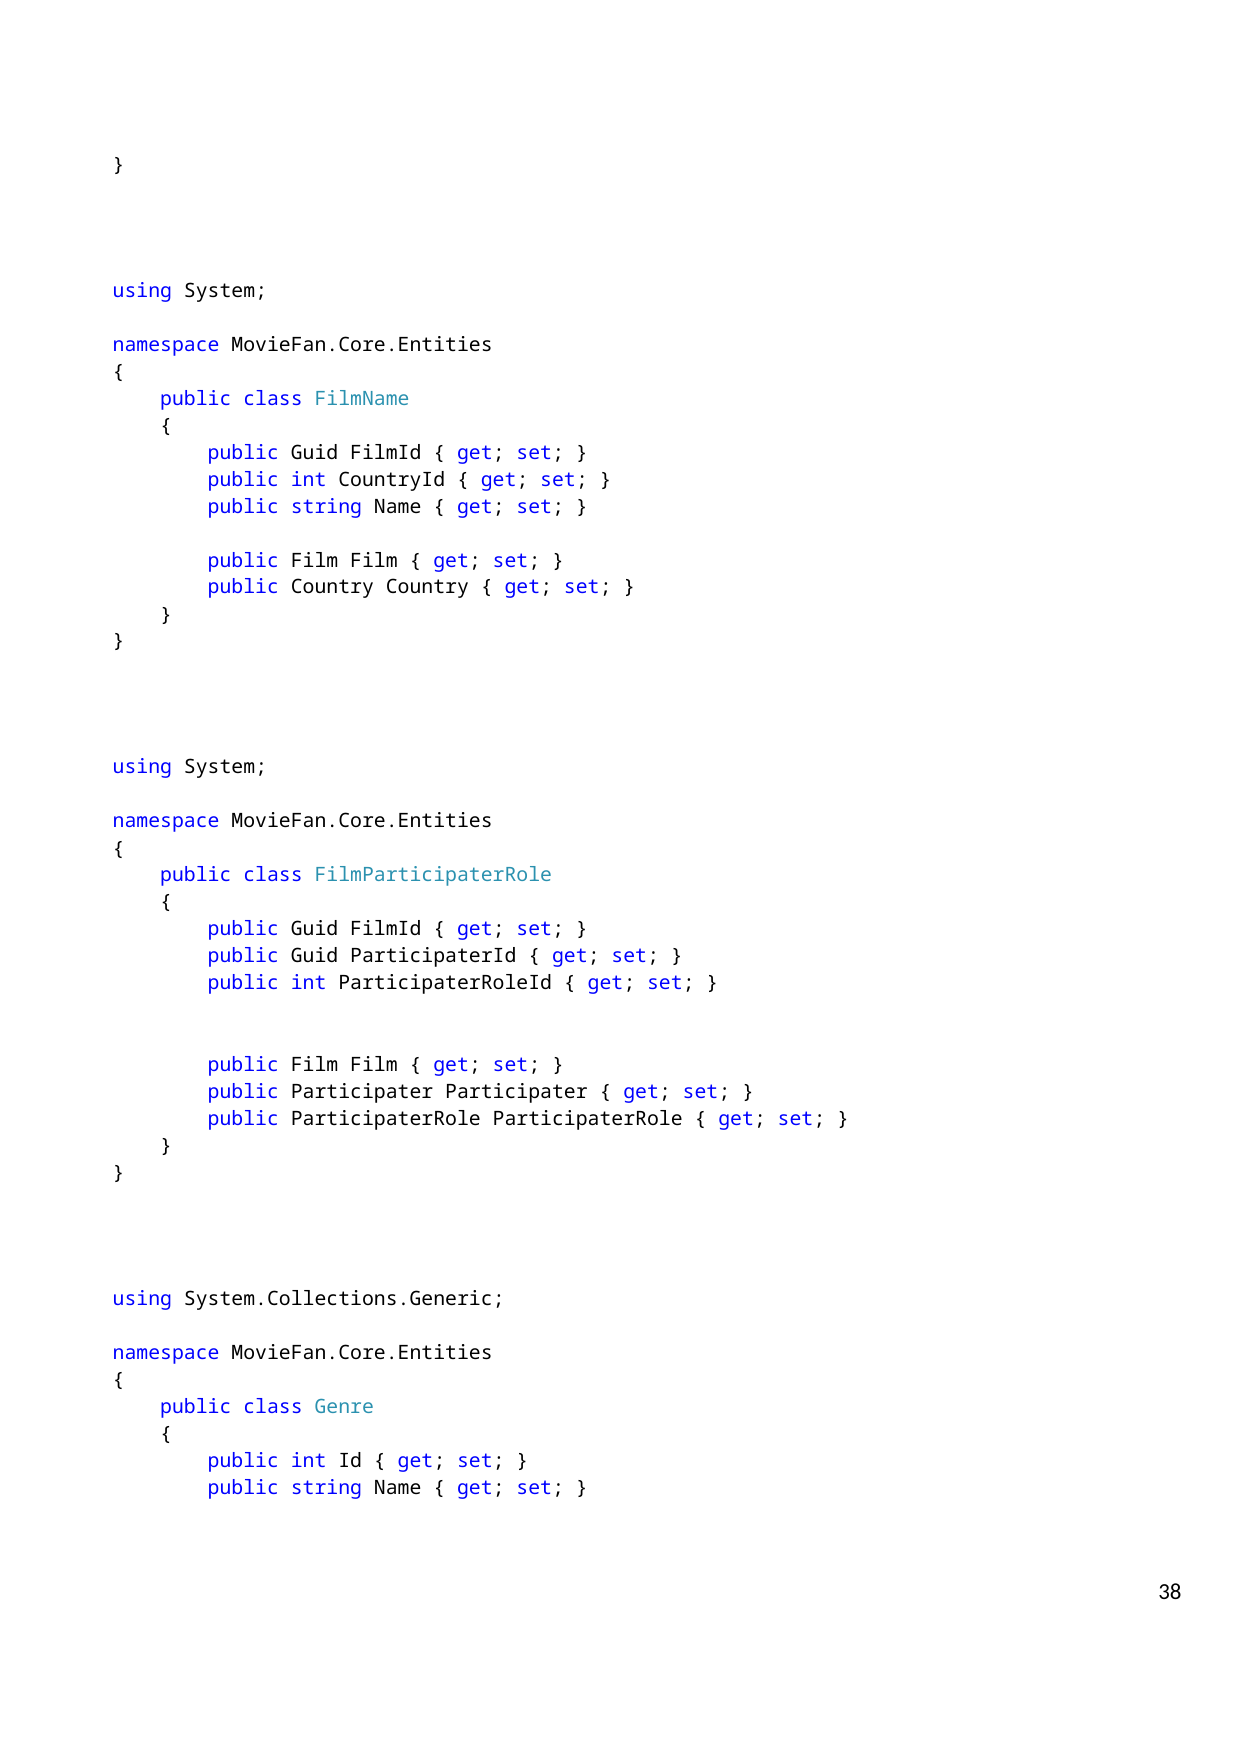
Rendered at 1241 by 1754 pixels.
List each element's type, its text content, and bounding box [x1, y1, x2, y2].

text namespace MovieFan.Core.Entities [112, 1338, 1181, 1366]
text public Participater Participater { get; set; } [112, 1078, 1181, 1104]
text using System; [112, 276, 1181, 303]
text public Film Film { get; set; } [112, 546, 1181, 573]
text { [112, 411, 1181, 438]
text namespace MovieFan.Core.Entities [112, 330, 1181, 357]
text { [112, 357, 1181, 384]
text } [112, 1132, 1181, 1158]
text public int Id { get; set; } [112, 1446, 1181, 1473]
text { [112, 834, 1181, 861]
text { [112, 888, 1181, 915]
text public int CountryId { get; set; } [112, 465, 1181, 492]
text public Guid FilmId { get; set; } [112, 438, 1181, 465]
text public Film Film { get; set; } [112, 1051, 1181, 1078]
text public ParticipaterRole ParticipaterRole { get; set; } [112, 1104, 1181, 1132]
text public class FilmParticipaterRole [112, 861, 1181, 888]
text public string Name { get; set; } [112, 492, 1181, 519]
text { [112, 1419, 1181, 1446]
text public int ParticipaterRoleId { get; set; } [112, 969, 1181, 996]
text public Country Country { get; set; } [112, 573, 1181, 600]
text public string Name { get; set; } [112, 1473, 1181, 1500]
text using System; [112, 753, 1181, 780]
text using System.Collections.Generic; [112, 1284, 1181, 1312]
text } [112, 600, 1181, 627]
text public Guid FilmId { get; set; } [112, 915, 1181, 942]
text public Guid ParticipaterId { get; set; } [112, 942, 1181, 969]
text public class FilmName [112, 384, 1181, 411]
text { [112, 1366, 1181, 1392]
text namespace MovieFan.Core.Entities [112, 807, 1181, 834]
text } [112, 627, 1181, 654]
text } [112, 150, 1181, 177]
text public class Genre [112, 1392, 1181, 1419]
text } [112, 1158, 1181, 1186]
